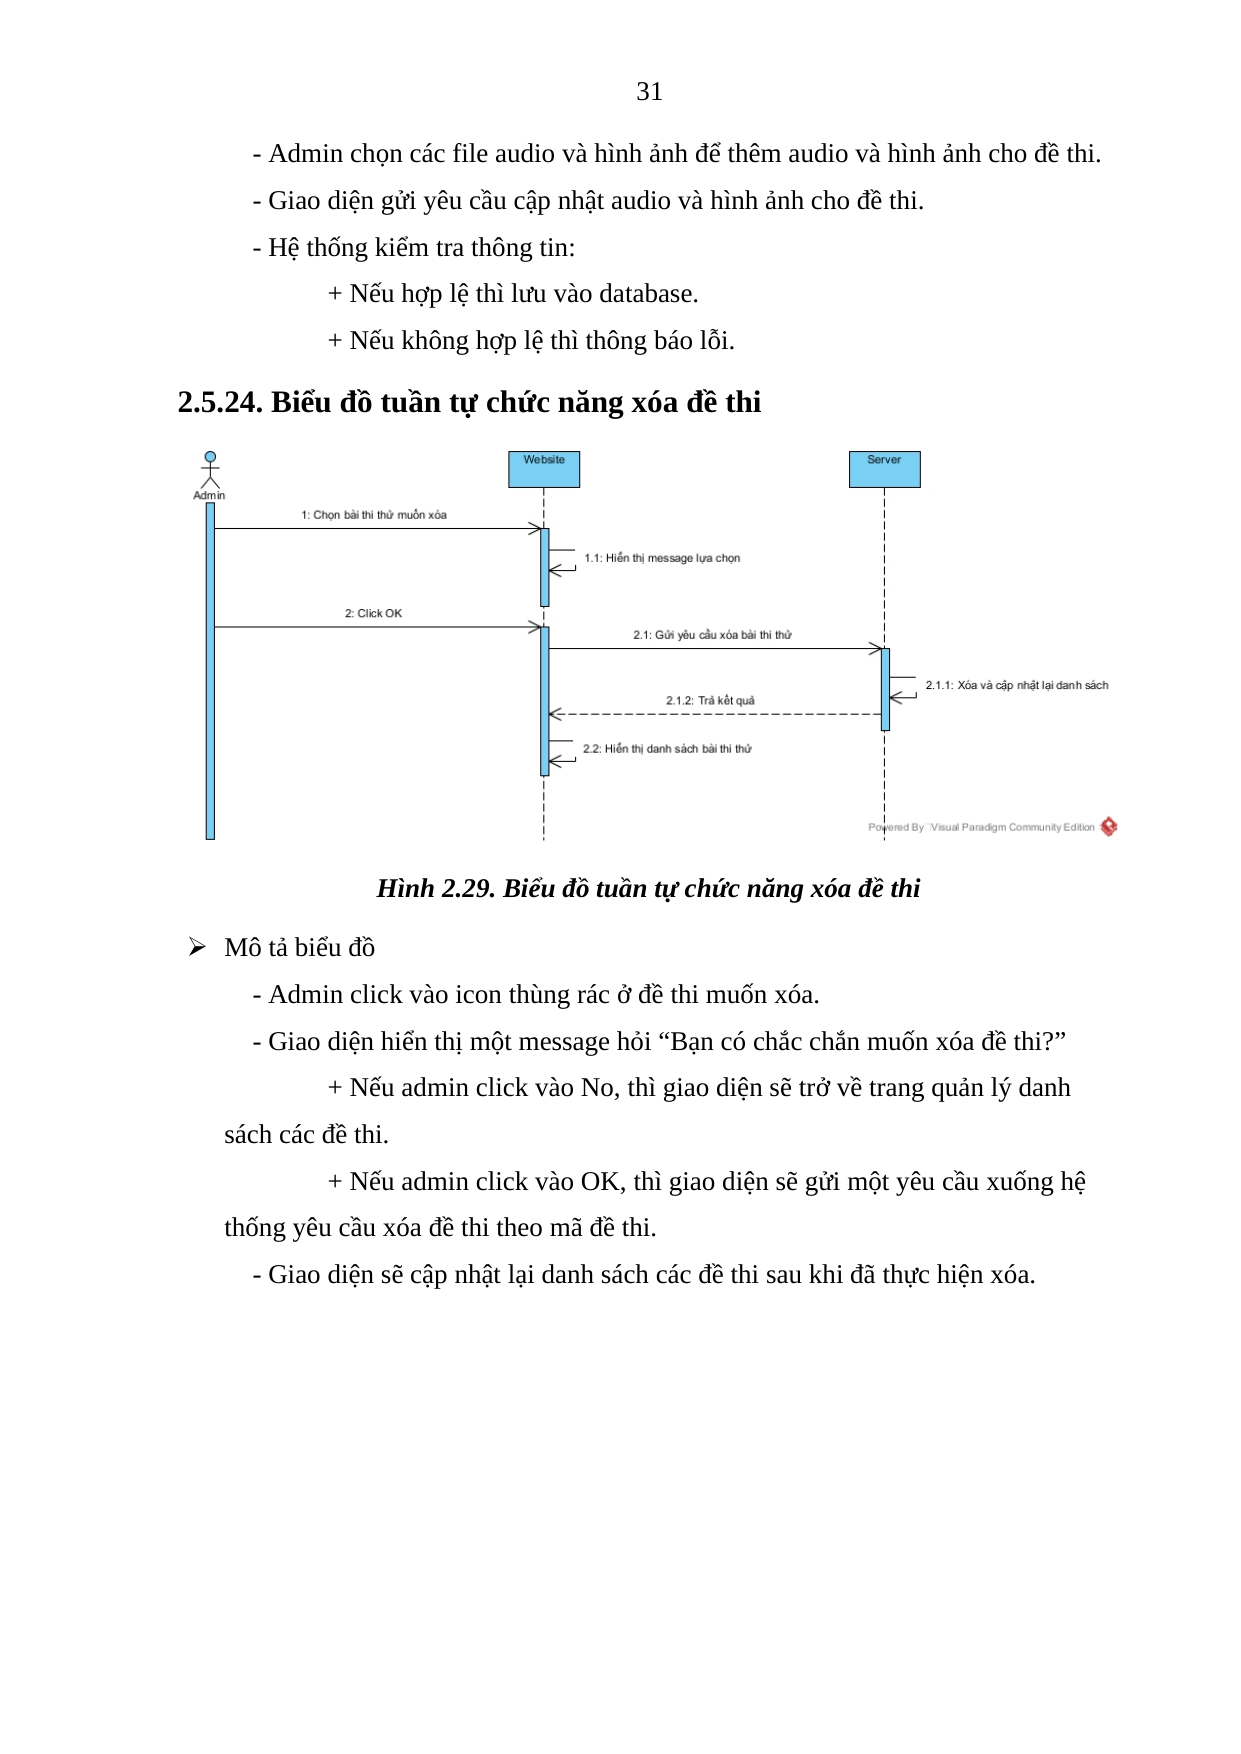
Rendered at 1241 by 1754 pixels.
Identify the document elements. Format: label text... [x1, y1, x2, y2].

list + Nếu hợp lệ thì lưu vào database. [252, 277, 1122, 308]
list - Admin chọn các file audio và hình ảnh để thêm audio và hình ảnh cho đề thi. [252, 137, 1122, 168]
list + Nếu không hợp lệ thì thông báo lỗi. [252, 324, 1122, 355]
list - Admin click vào icon thùng rác ở đề thi muốn xóa. [224, 978, 1122, 1009]
text Hình 2.29. Biểu đồ tuần tự chức năng xóa đề thi [177, 872, 1122, 903]
list - Giao diện hiển thị một message hỏi “Bạn có chắc chắn muốn xóa đề thi?” [224, 1025, 1122, 1056]
list + Nếu admin click vào No, thì giao diện sẽ trở về trang quản lý danh sách các đề thi. [224, 1071, 1122, 1149]
list - Giao diện gửi yêu cầu cập nhật audio và hình ảnh cho đề thi. [252, 184, 1122, 215]
list + Nếu admin click vào OK, thì giao diện sẽ gửi một yêu cầu xuống hệ thống yêu cầu xóa đề thi theo mã đề thi. [224, 1165, 1122, 1243]
list - Giao diện sẽ cập nhật lại danh sách các đề thi sau khi đã thực hiện xóa. [224, 1258, 1122, 1289]
list Mô tả biểu đồ [187, 931, 1122, 962]
text 2.5.24. Biểu đồ tuần tự chức năng xóa đề thi [177, 383, 1122, 419]
list - Hệ thống kiểm tra thông tin: [252, 231, 1122, 262]
picture [177, 449, 1123, 844]
